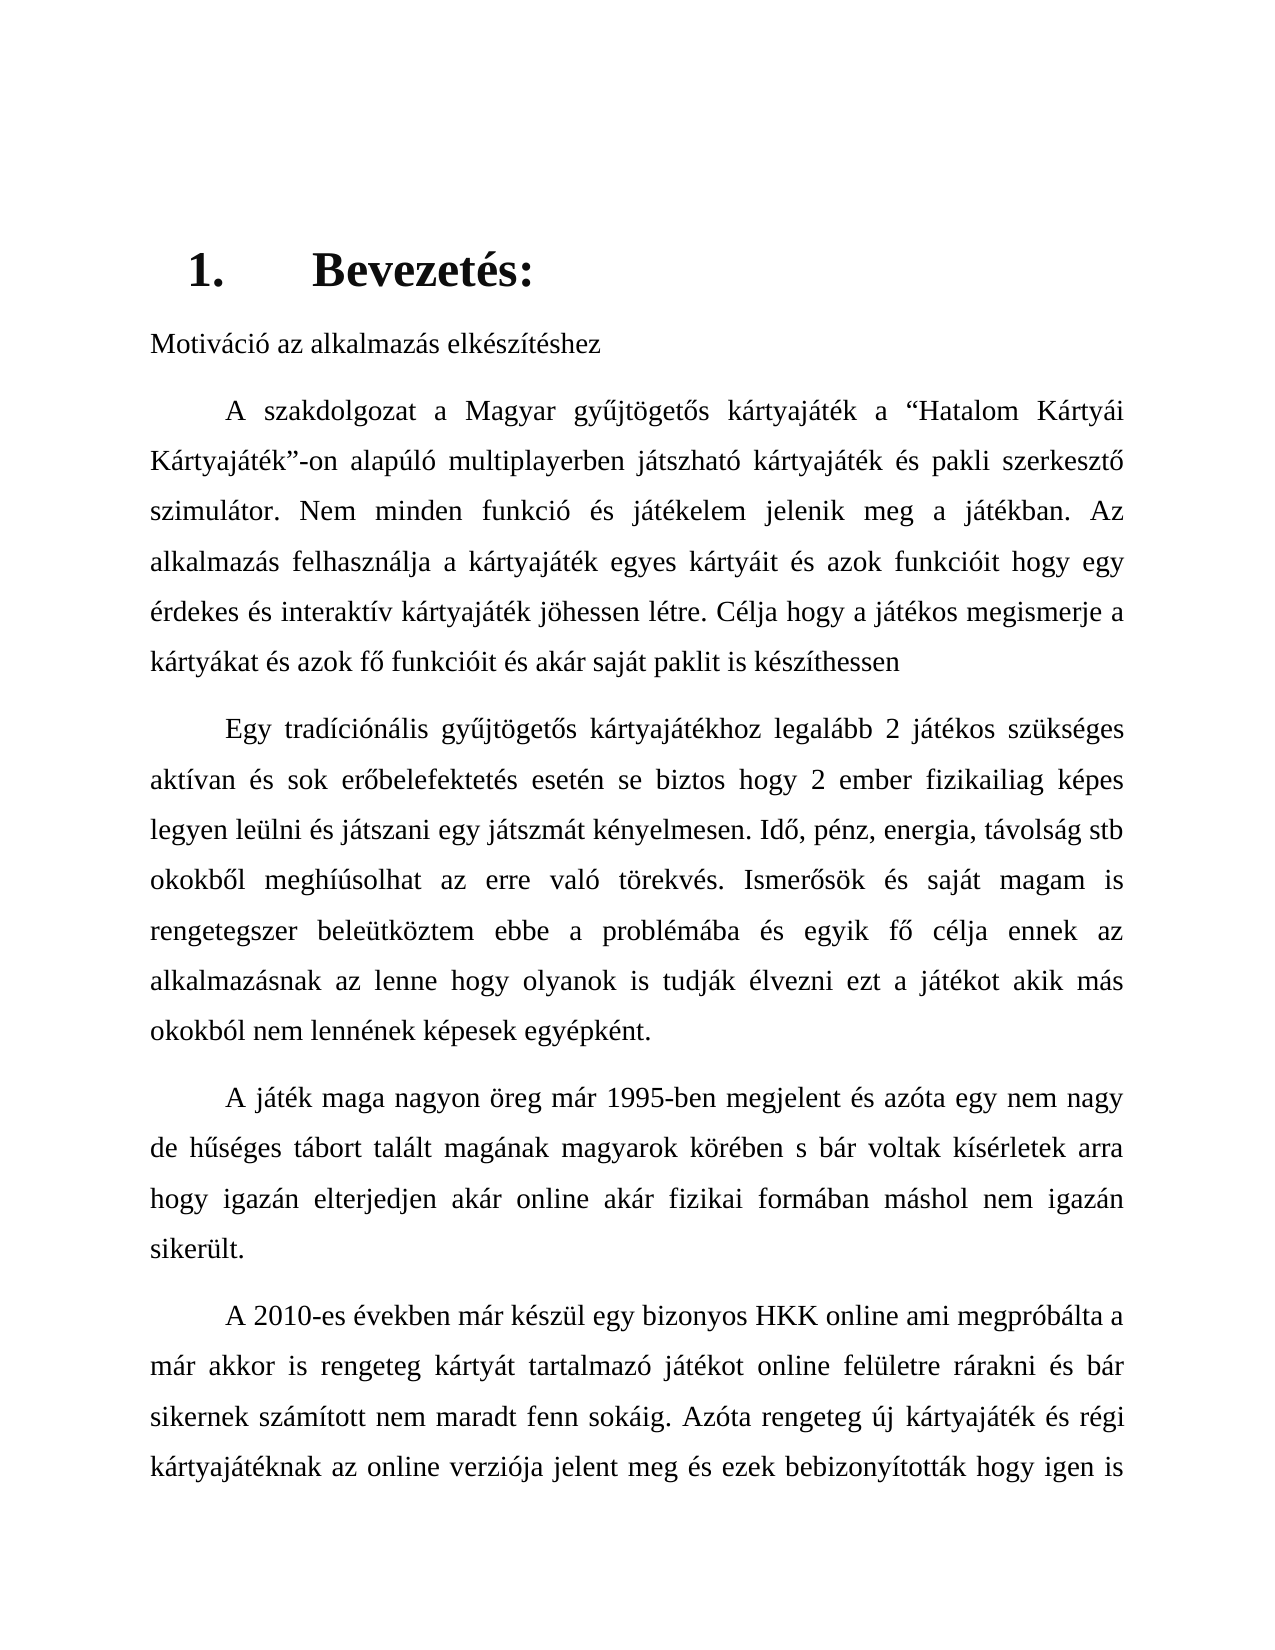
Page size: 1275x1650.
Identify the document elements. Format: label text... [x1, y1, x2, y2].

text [150, 1298, 1125, 1483]
text A szakdolgozat a Magyar gyűjtögetős kártyajáték a “Hatalom Kártyái Kártyajáték”-on alapúló multiplayerben játszható kártyajáték és pakli szerkesztő szimulátor. Nem minden funkció és játékelem jelenik meg a játékban. Az alkalmazás felhasználja a kártyajáték egyes kártyáit és azok funkcióit hogy egy érdekes és interaktív kártyajáték jöhessen létre. Célja hogy a játékos megismerje a kártyákat és azok fő funkcióit és akár saját paklit is készíthessen [150, 393, 1125, 678]
text A játék maga nagyon öreg már 1995-ben megjelent és azóta egy nem nagy de hűséges tábort talált magának magyarok körében s bár voltak kísérletek arra hogy igazán elterjedjen akár online akár fizikai formában máshol nem igazán sikerült. [150, 1080, 1125, 1265]
subtitle Bevezetés: [187, 240, 1125, 297]
text Egy tradíciónális gyűjtögetős kártyajátékhoz legalább 2 játékos szükséges aktívan és sok erőbelefektetés esetén se biztos hogy 2 ember fizikailiag képes legyen leülni és játszani egy játszmát kényelmesen. Idő, pénz, energia, távolság stb okokből meghíúsolhat az erre való törekvés. Ismerősök és saját magam is rengetegszer beleütköztem ebbe a problémába és egyik fő célja ennek az alkalmazásnak az lenne hogy olyanok is tudják élvezni ezt a játékot akik más okokból nem lennének képesek egyépként. [150, 711, 1125, 1047]
text Motiváció az alkalmazás elkészítéshez [150, 326, 1125, 359]
